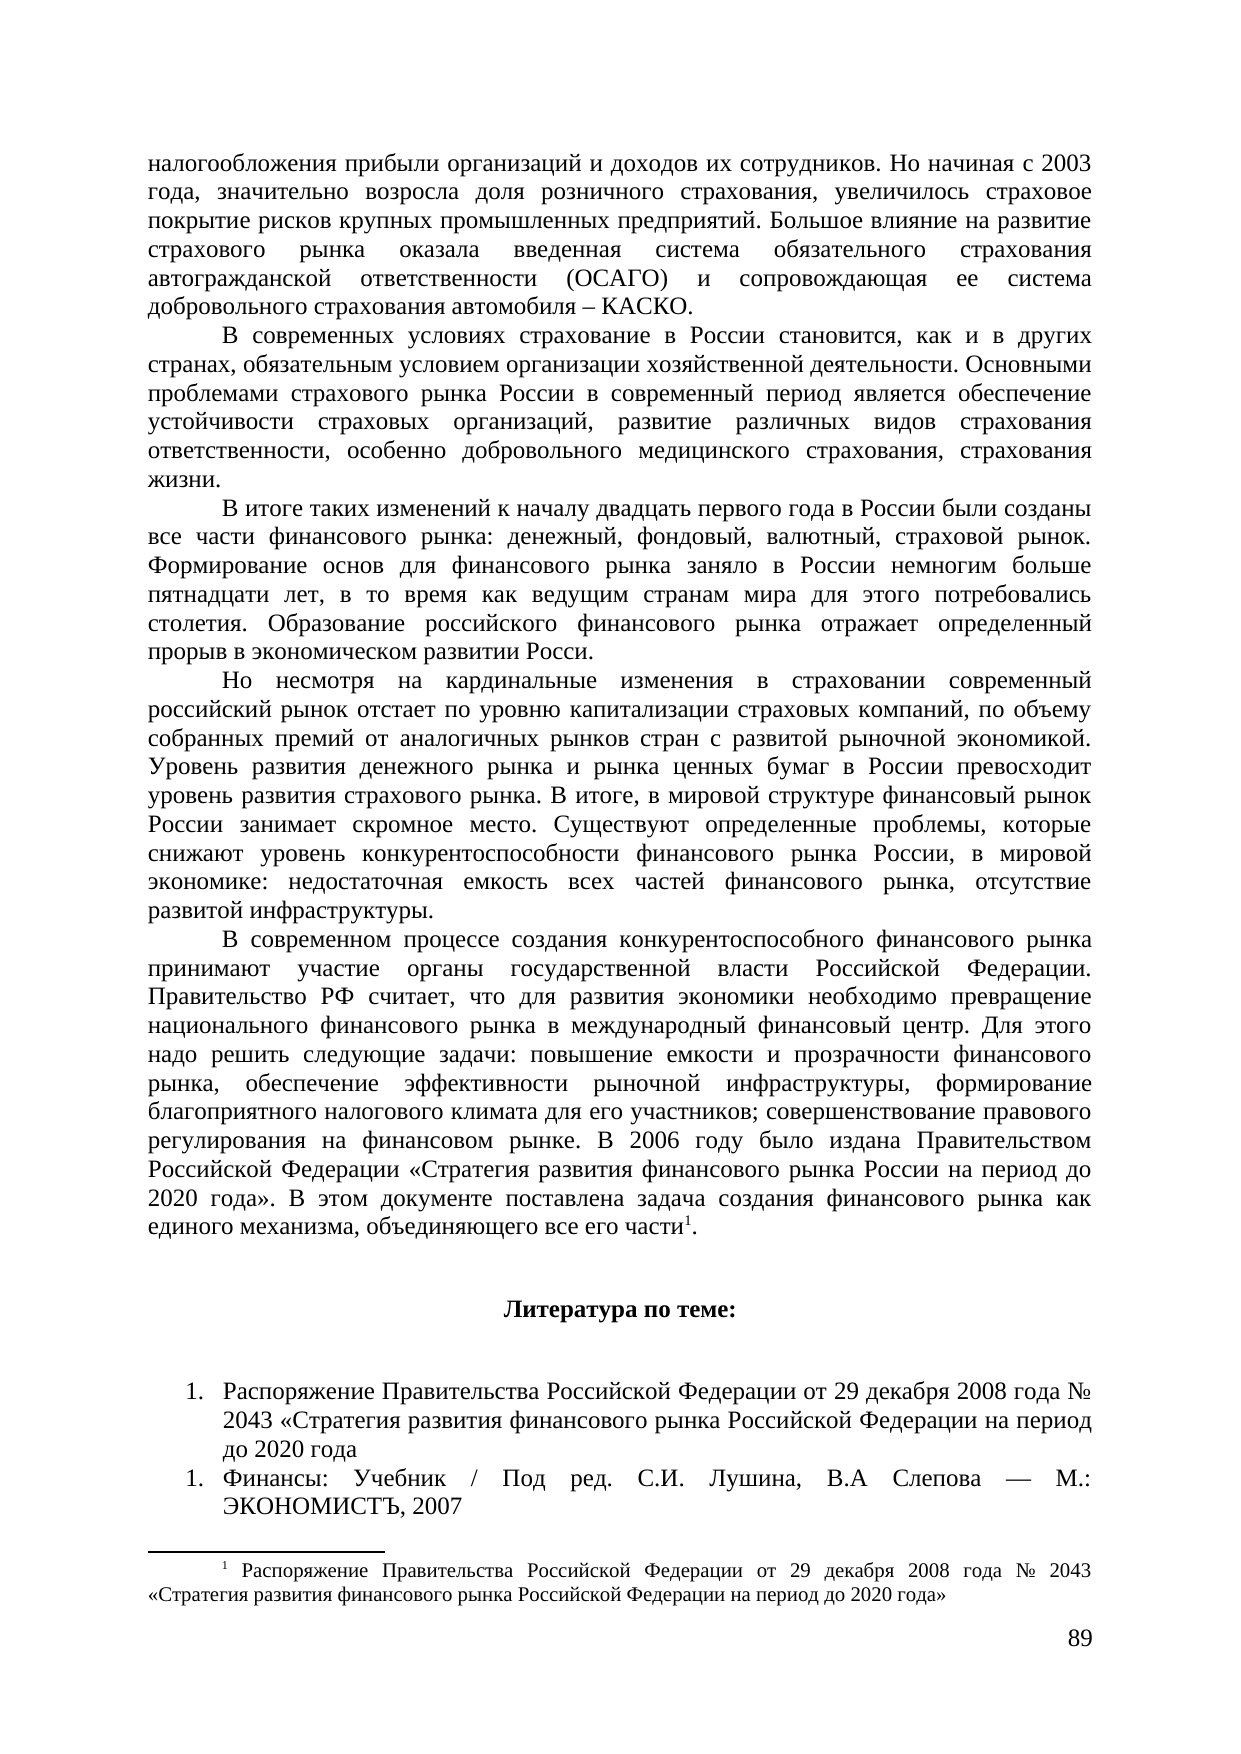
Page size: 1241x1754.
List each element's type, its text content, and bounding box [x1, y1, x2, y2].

list Распоряжение Правительства Российской Федерации от 29 декабря 2008 года № 2043 «Стратегия развития финансового рынка Российской Федерации на период до 2020 года [185, 1376, 1092, 1463]
text В итоге таких изменений к началу двадцать первого года в России были созданы все части финансового рынка: денежный, фондовый, валютный, страховой рынок. Формирование основ для финансового рынка заняло в России немногим больше пятнадцати лет, в то время как ведущим странам мира для этого потребовались столетия. Образование российского финансового рынка отражает определенный прорыв в экономическом развитии Росси. [148, 493, 1092, 665]
text Но несмотря на кардинальные изменения в страховании современный российский рынок отстает по уровню капитализации страховых компаний, по объему собранных премий от аналогичных рынков стран с развитой рыночной экономикой. Уровень развития денежного рынка и рынка ценных бумаг в России превосходит уровень развития страхового рынка. В итоге, в мировой структуре финансовый рынок России занимает скромное место. Существуют определенные проблемы, которые снижают уровень конкурентоспособности финансового рынка России, в мировой экономике: недостаточная емкость всех частей финансового рынка, отсутствие развитой инфраструктуры. [148, 665, 1092, 924]
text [148, 148, 1092, 320]
text В современных условиях страхование в России становится, как и в других странах, обязательным условием организации хозяйственной деятельности. Основными проблемами страхового рынка России в современный период является обеспечение устойчивости страховых организаций, развитие различных видов страхования ответственности, особенно добровольного медицинского страхования, страхования жизни. [148, 320, 1092, 493]
list Финансы: Учебник / Под ред. С.И. Лушина, В.А Слепова — М.: ЭКОНОМИСТЪ, 2007 [185, 1463, 1092, 1520]
text Литература по теме: [148, 1294, 1092, 1323]
text В современном процессе создания конкурентоспособного финансового рынка принимают участие органы государственной власти Российской Федерации. Правительство РФ считает, что для развития экономики необходимо превращение национального финансового рынка в международный финансовый центр. Для этого надо решить следующие задачи: повышение емкости и прозрачности финансового рынка, обеспечение эффективности рыночной инфраструктуры, формирование благоприятного налогового климата для его участников; совершенствование правового регулирования на финансовом рынке. В 2006 году было издана Правительством Российской Федерации «Стратегия развития финансового рынка России на период до 2020 года». В этом документе поставлена задача создания финансового рынка как единого механизма, объединяющего все его части. [148, 924, 1092, 1240]
